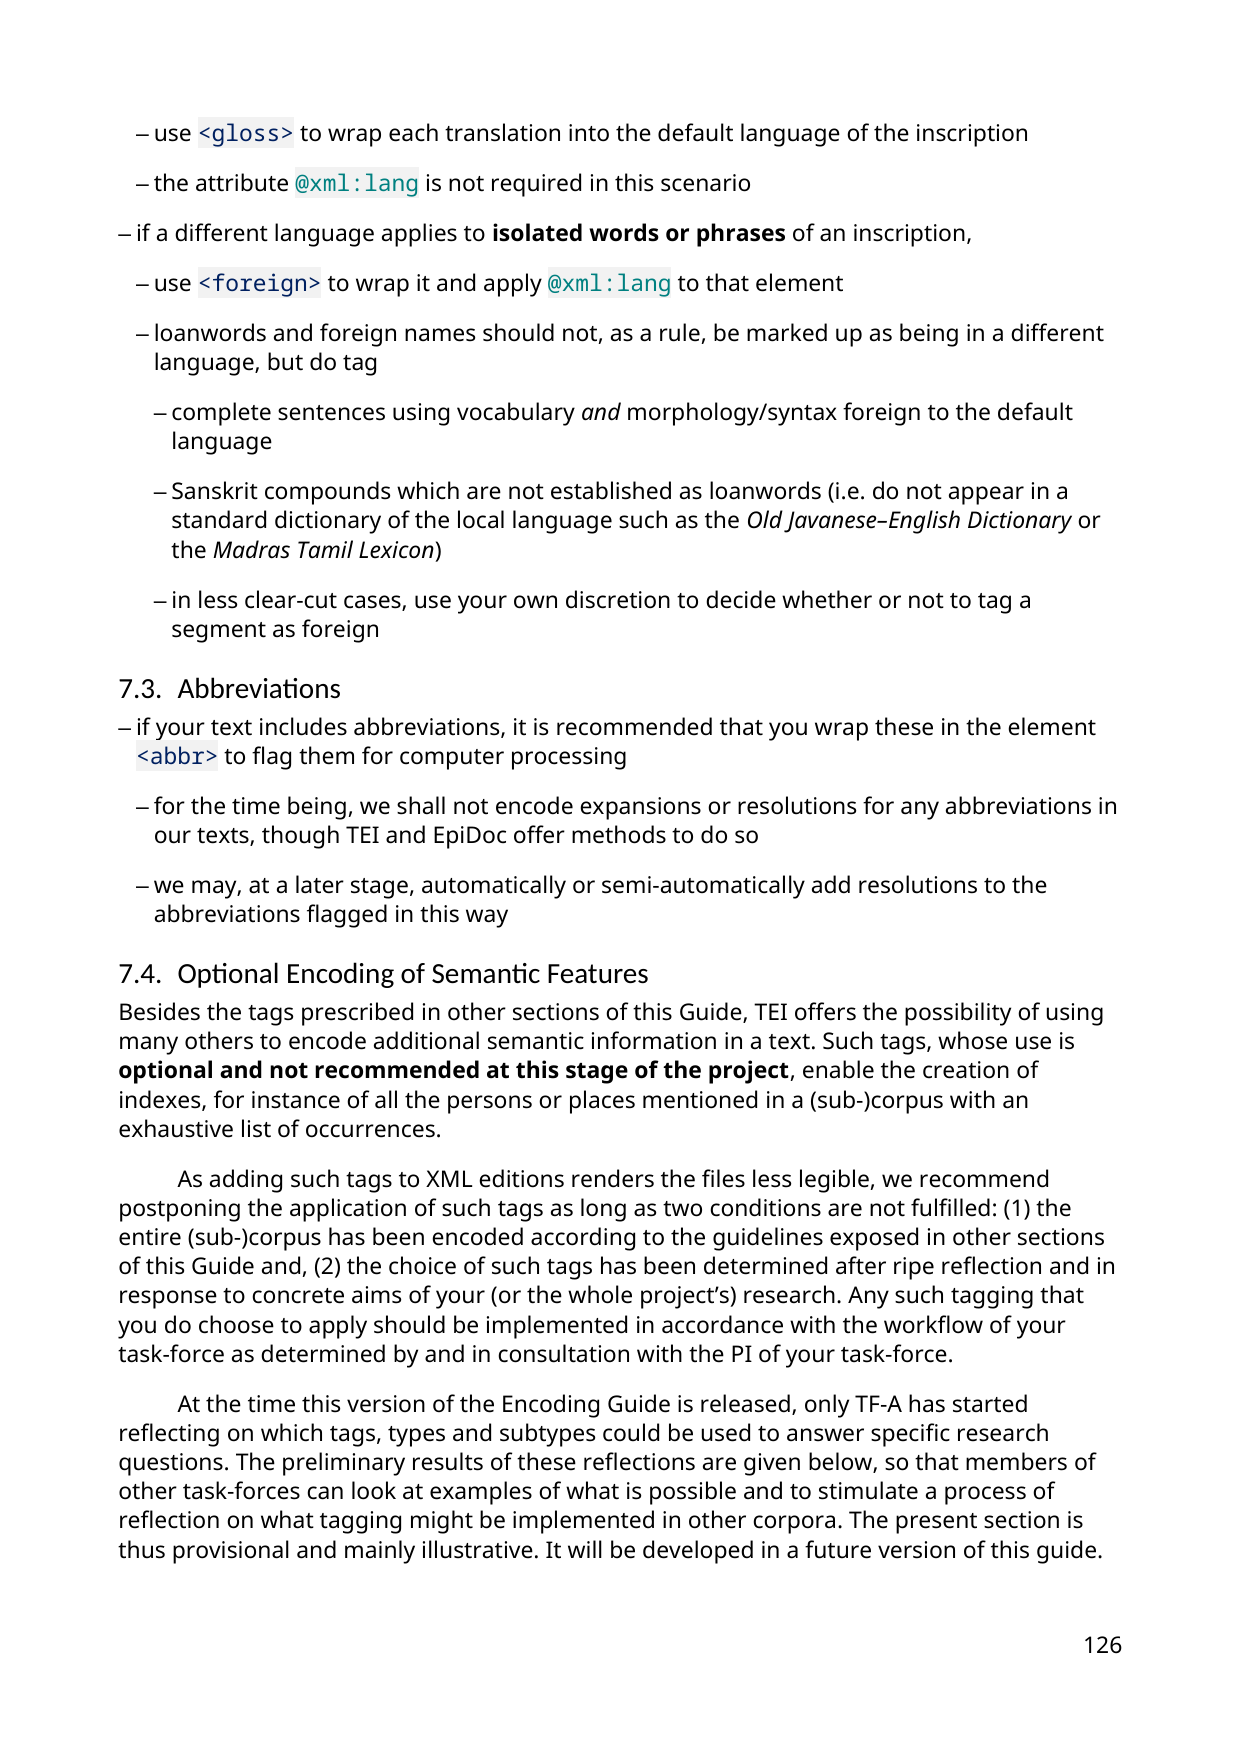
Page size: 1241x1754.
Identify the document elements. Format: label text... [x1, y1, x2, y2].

list use <gloss> to wrap each translation into the default language of the inscription [294, 118, 1122, 147]
list if a different language applies to isolated words or phrases of an inscription, [118, 218, 1122, 247]
list the attribute @xml:lang is not required in this scenario [419, 168, 1122, 197]
list use <foreign> to wrap it and apply @xml:lang to that element [671, 268, 1122, 297]
text At the time this version of the Encoding Guide is released, only TF-A has started reflecting on which tags, types and subtypes could be used to answer specific research questions. The preliminary results of these reflections are given below, so that members of other task-forces can look at examples of what is possible and to stimulate a process of reflection on what tagging might be implemented in other corpora. The present section is thus provisional and mainly illustrative. It will be developed in a future version of this guide. [118, 1389, 1122, 1564]
list we may, at a later stage, automatically or semi-automatically add resolutions to the abbreviations flagged in this way [136, 870, 1122, 928]
list loanwords and foreign names should not, as a rule, be marked up as being in a different language, but do tag [136, 318, 1122, 376]
list complete sentences using vocabulary and morphology/syntax foreign to the default language [153, 397, 1122, 456]
text As adding such tags to XML editions renders the files less legible, we recommend postponing the application of such tags as long as two conditions are not fulfilled: (1) the entire (sub-)corpus has been encoded according to the guidelines exposed in other sections of this Guide and, (2) the choice of such tags has been determined after ripe reflection and in response to concrete aims of your (or the whole project’s) research. Any such tagging that you do choose to apply should be implemented in accordance with the workflow of your task-force as determined by and in consultation with the PI of your task-force. [118, 1164, 1122, 1368]
text Besides the tags prescribed in other sections of this Guide, TEI offers the possibility of using many others to encode additional semantic information in a text. Such tags, whose use is optional and not recommended at this stage of the project, enable the creation of indexes, for instance of all the persons or places mentioned in a (sub-)corpus with an exhaustive list of occurrences. [118, 997, 1122, 1143]
list Sanskrit compounds which are not established as loanwords (i.e. do not appear in a standard dictionary of the local language such as the Old Javanese–English Dictionary or the Madras Tamil Lexicon) [153, 476, 1122, 564]
list the attribute @xml:lang is not required in this scenario [136, 168, 295, 197]
list in less clear-cut cases, use your own discretion to decide whether or not to tag a segment as foreign [153, 585, 1122, 643]
subtitle Optional Encoding of Semantic Features [118, 953, 1122, 991]
list for the time being, we shall not encode expansions or resolutions for any abbreviations in our texts, though TEI and EpiDoc offer methods to do so [136, 791, 1122, 849]
subtitle Abbreviations [118, 668, 1122, 706]
list if your text includes abbreviations, it is recommended that you wrap these in the element <abbr> to flag them for computer processing [118, 712, 1122, 770]
list use <foreign> to wrap it and apply @xml:lang to that element [321, 268, 548, 297]
